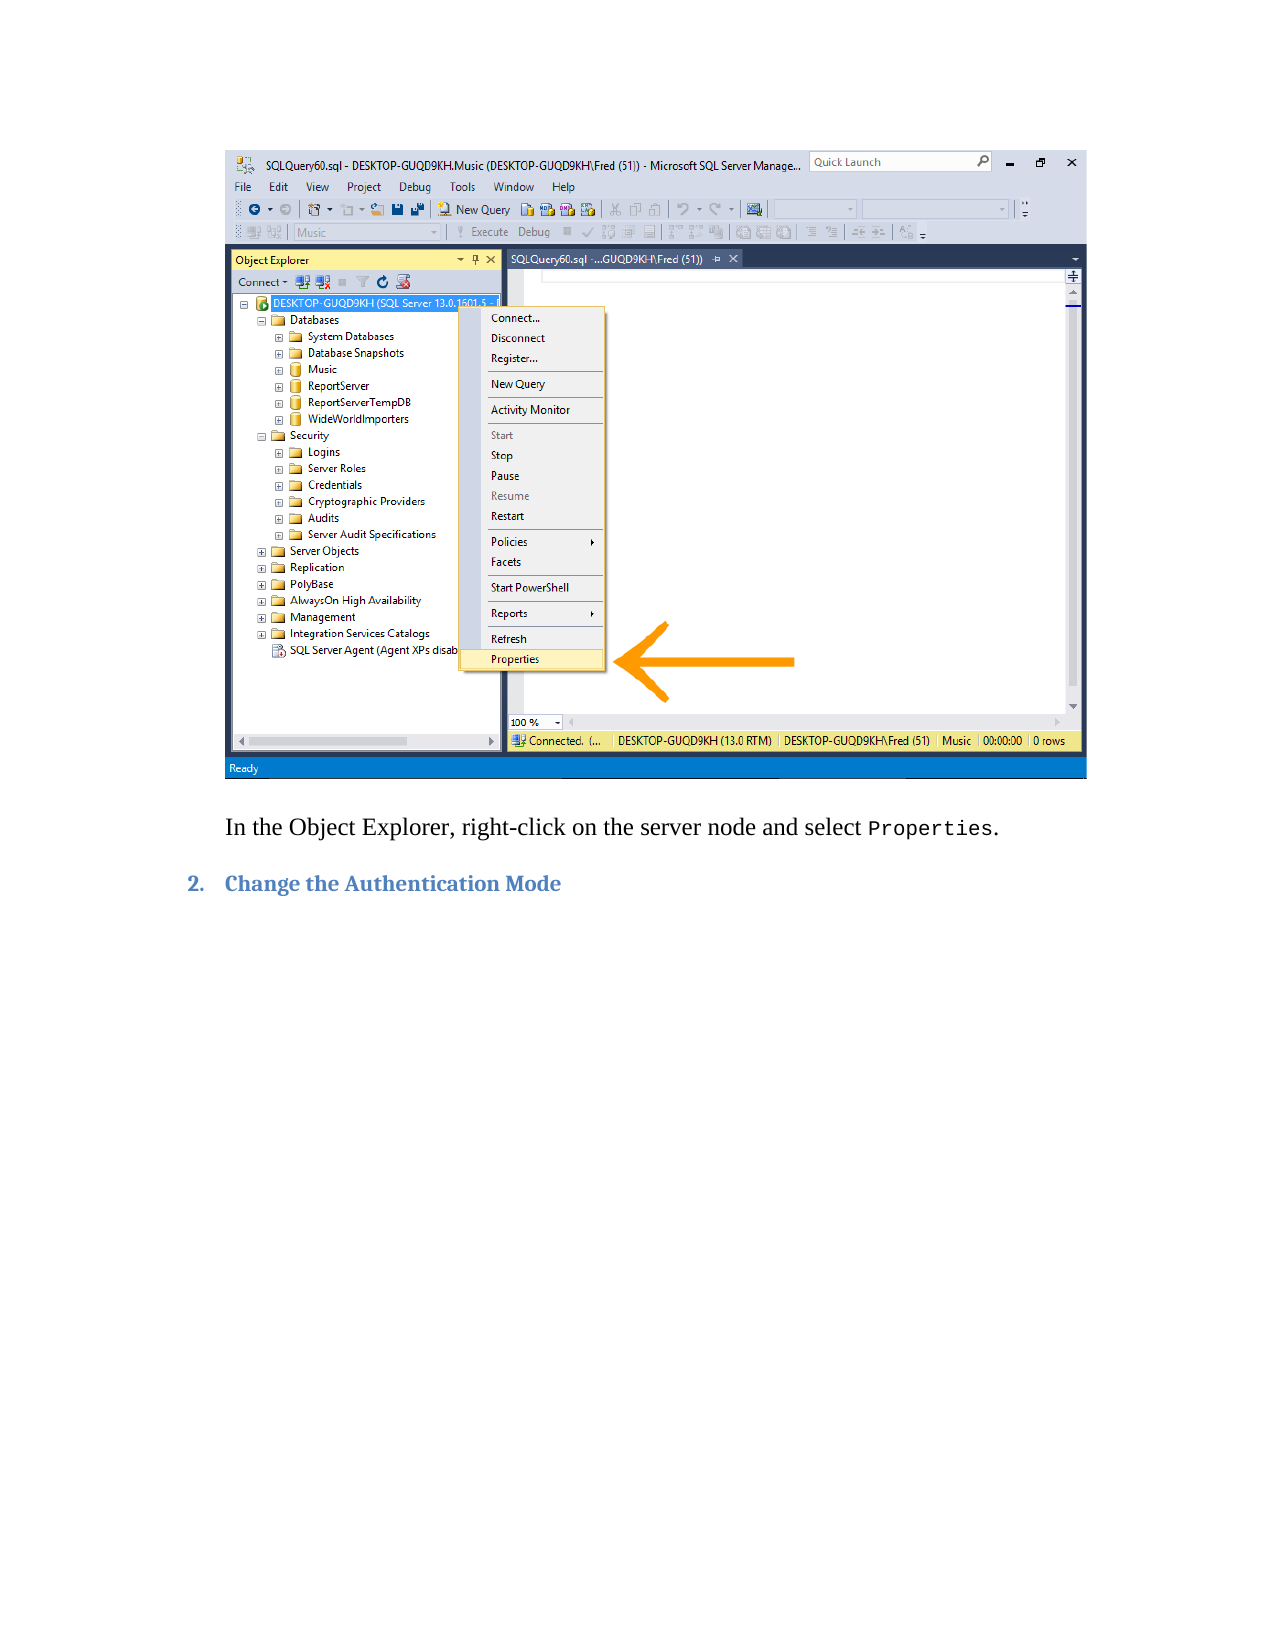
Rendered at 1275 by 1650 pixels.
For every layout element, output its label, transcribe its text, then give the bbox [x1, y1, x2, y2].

picture [225, 150, 1087, 779]
subtitle Change the Authentication Mode [187, 871, 1125, 897]
text In the Object Explorer, right-click on the server node and select Properties. [225, 812, 1125, 842]
